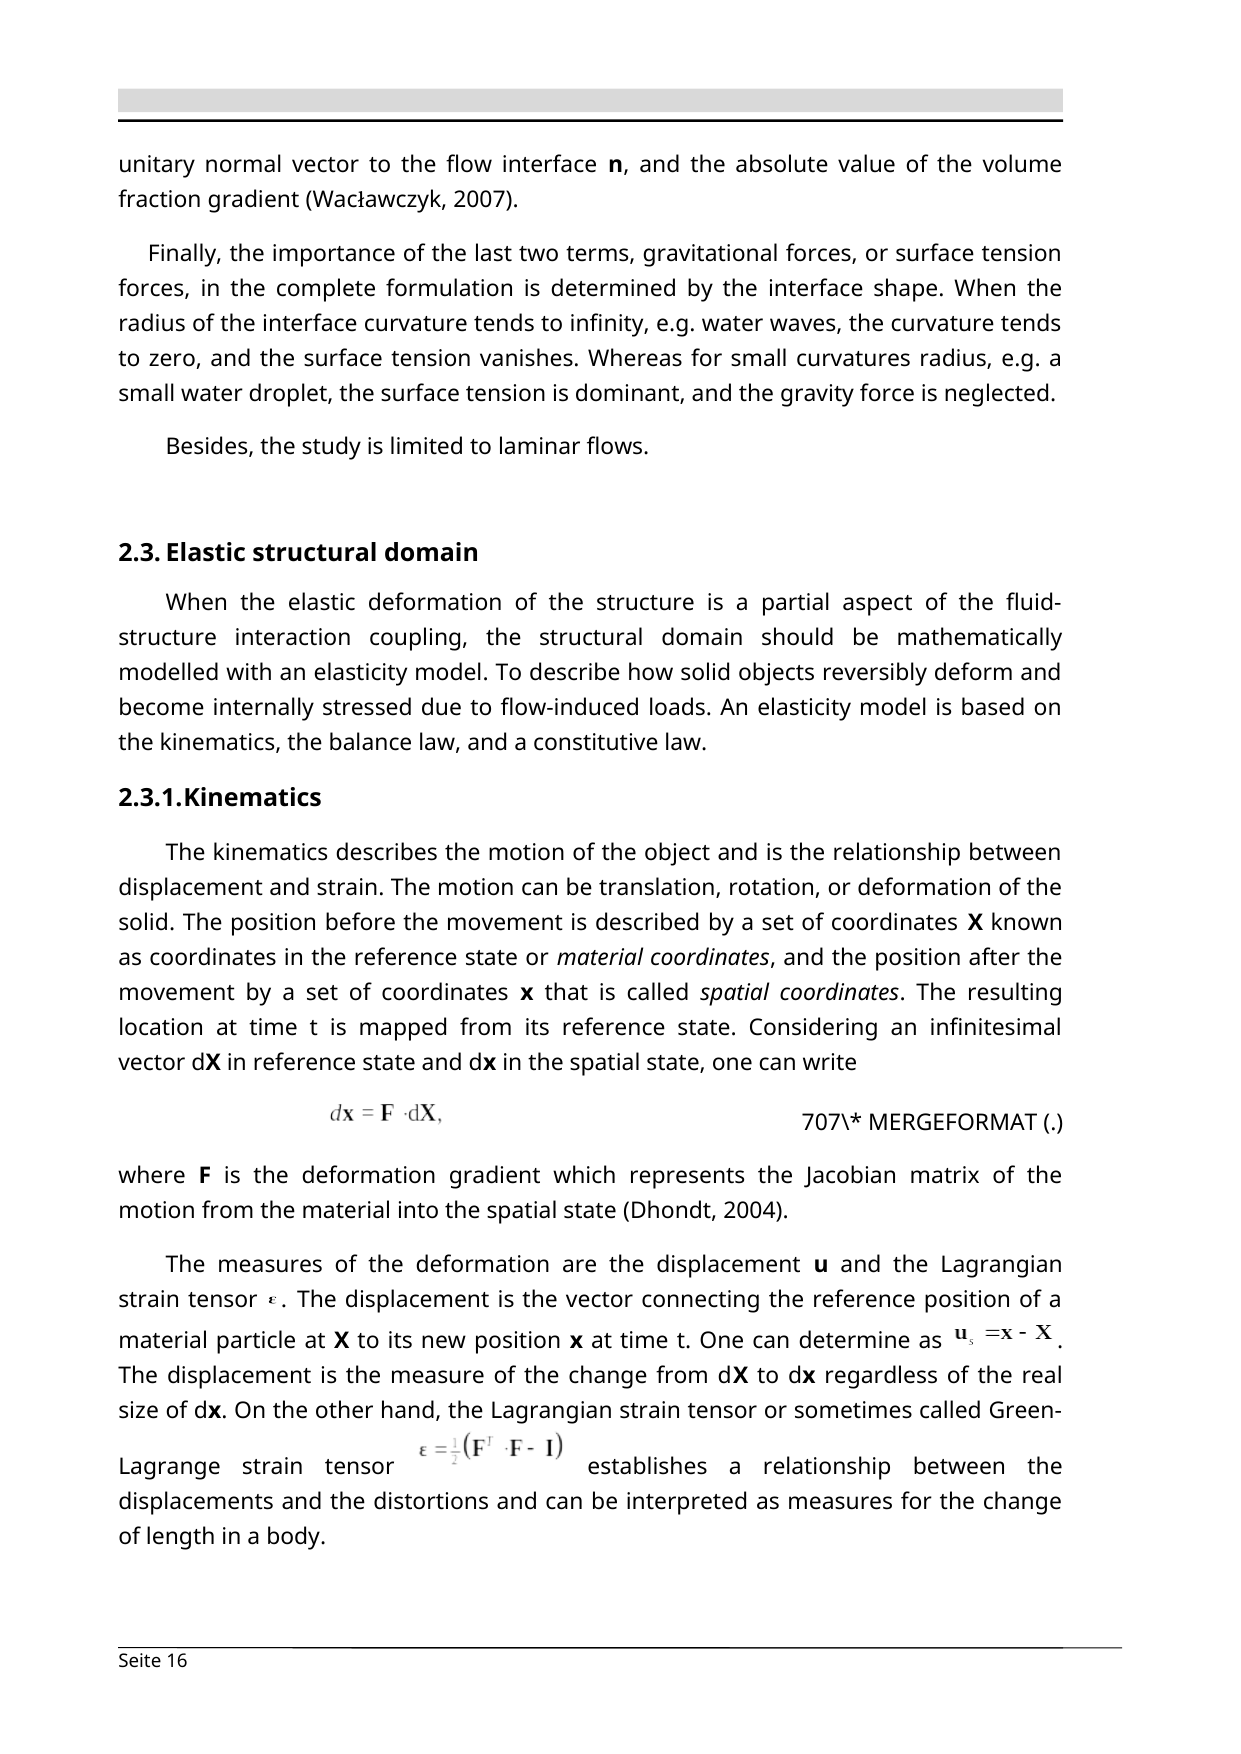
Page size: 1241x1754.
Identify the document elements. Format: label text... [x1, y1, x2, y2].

subtitle Elastic structural domain [118, 538, 1063, 567]
text where F is the deformation gradient which represents the Jacobian matrix of the motion from the material into the spatial state (Dhondt, 2004). [118, 1159, 1063, 1226]
text The measures of the deformation are the displacement u and the Lagrangian strain tensor . The displacement is the vector connecting the reference position of a material particle at X to its new position x at time t. One can determine as . The displacement is the measure of the change from dX to dx regardless of the real size of dx. On the other hand, the Lagrangian strain tensor or sometimes called Green-Lagrange strain tensor establishes a relationship between the displacements and the distortions and can be interpreted as measures for the change of length in a body. [118, 1248, 1063, 1551]
text The kinematics describes the motion of the object and is the relationship between displacement and strain. The motion can be translation, rotation, or deformation of the solid. The position before the movement is described by a set of coordinates X known as coordinates in the reference state or material coordinates, and the position after the movement by a set of coordinates x that is called spatial coordinates. The resulting location at time t is mapped from its reference state. Considering an infinitesimal vector dX in reference state and dx in the spatial state, one can write [118, 836, 1063, 1077]
text Besides, the study is limited to laminar flows. [118, 430, 1063, 461]
text When the elastic deformation of the structure is a partial aspect of the fluid-structure interaction coupling, the structural domain should be mathematically modelled with an elasticity model. To describe how solid objects reversibly deform and become internally stressed due to flow-induced loads. An elasticity model is based on the kinematics, the balance law, and a constitutive law. [118, 586, 1063, 757]
text Finally, the importance of the last two terms, gravitational forces, or surface tension forces, in the complete formulation is determined by the interface shape. When the radius of the interface curvature tends to infinity, e.g. water waves, the curvature tends to zero, and the surface tension vanishes. Whereas for small curvatures radius, e.g. a small water droplet, the surface tension is dominant, and the gravity force is neglected. [118, 236, 1063, 408]
subtitle Kinematics [118, 779, 1063, 813]
